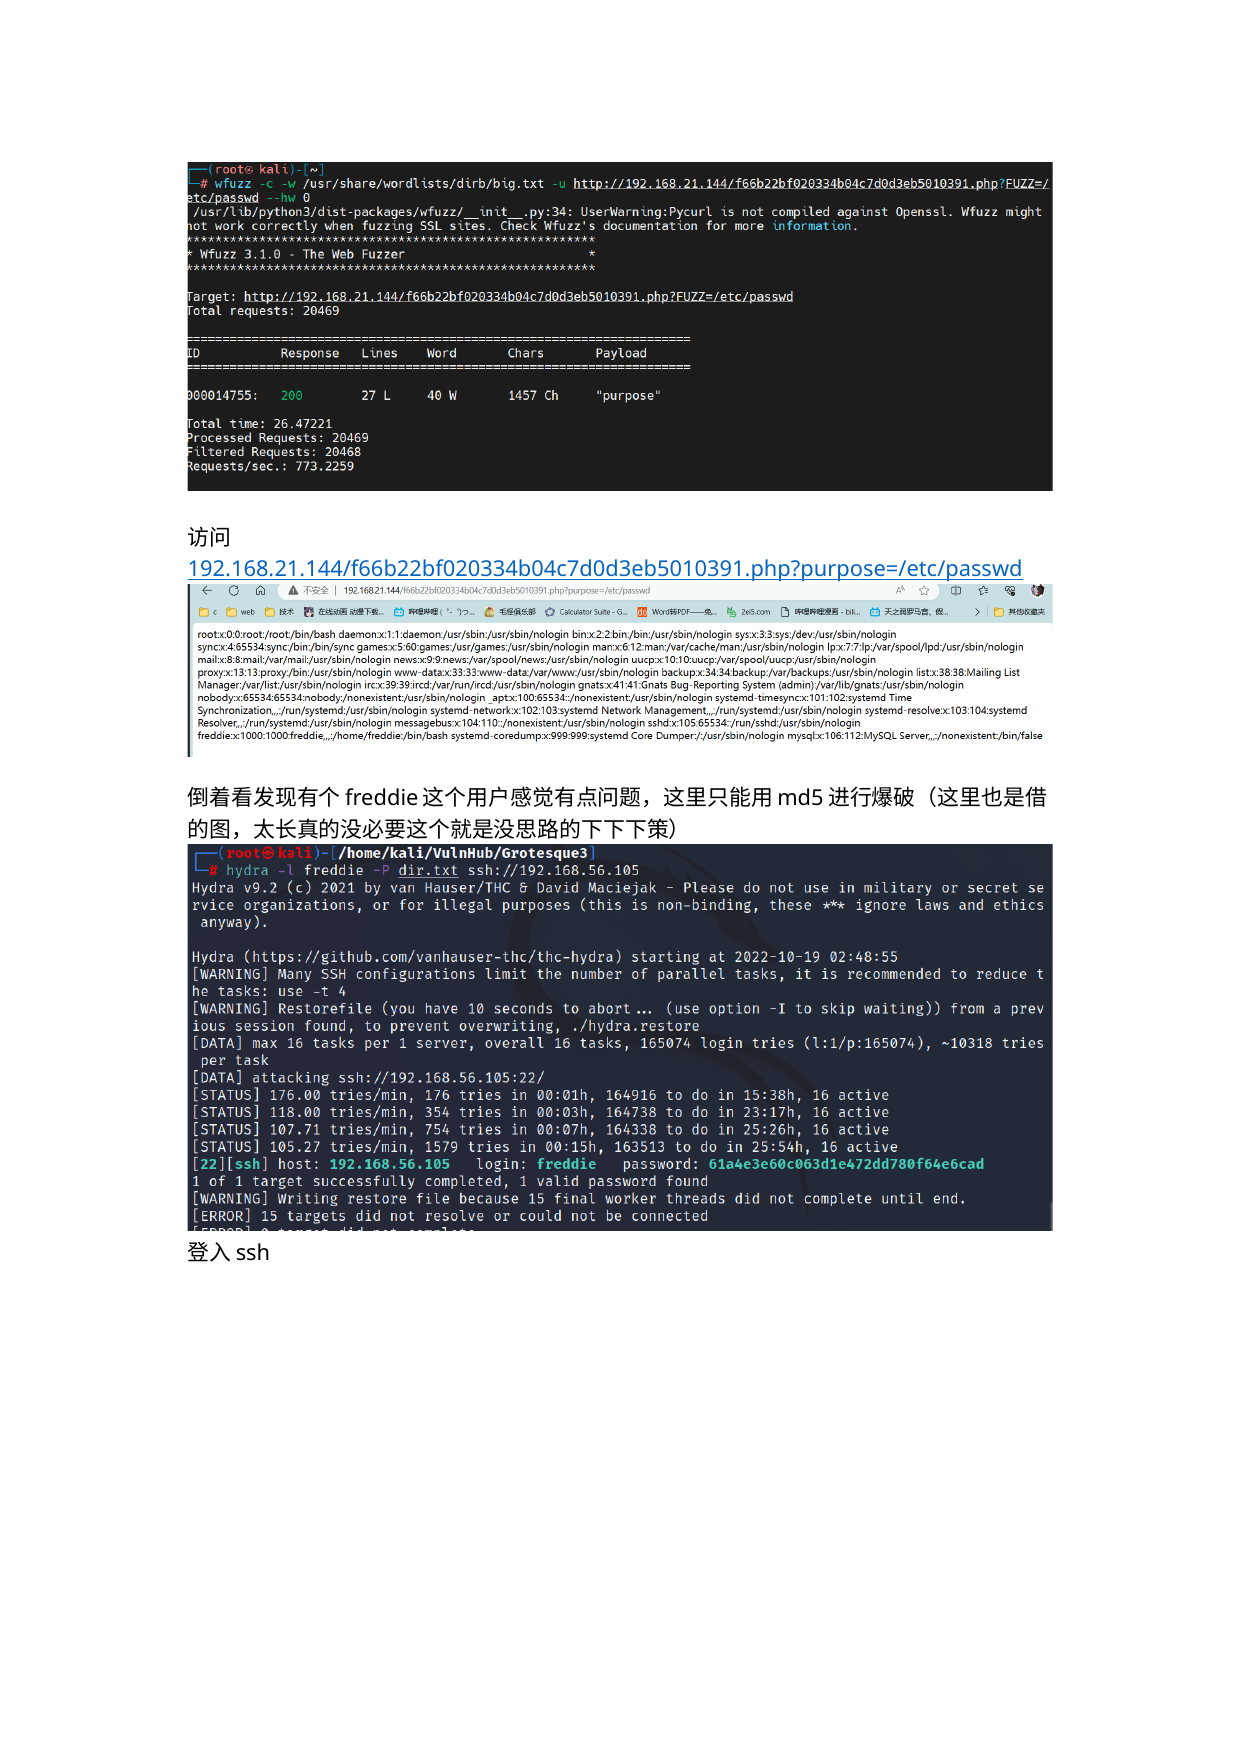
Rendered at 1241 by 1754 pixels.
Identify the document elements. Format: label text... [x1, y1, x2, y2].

text 登入ssh [187, 1234, 1053, 1267]
picture [187, 162, 1053, 491]
picture [187, 844, 1053, 1231]
text 倒着看发现有个freddie这个用户感觉有点问题，这里只能用md5进行爆破（这里也是借的图，太长真的没必要这个就是没思路的下下下策） [187, 779, 1053, 844]
text 访问 [187, 519, 1053, 552]
text 192.168.21.144/f66b22bf020334b04c7d0d3eb5010391.php?purpose=/etc/passwd [187, 552, 1053, 584]
picture [187, 584, 1053, 757]
